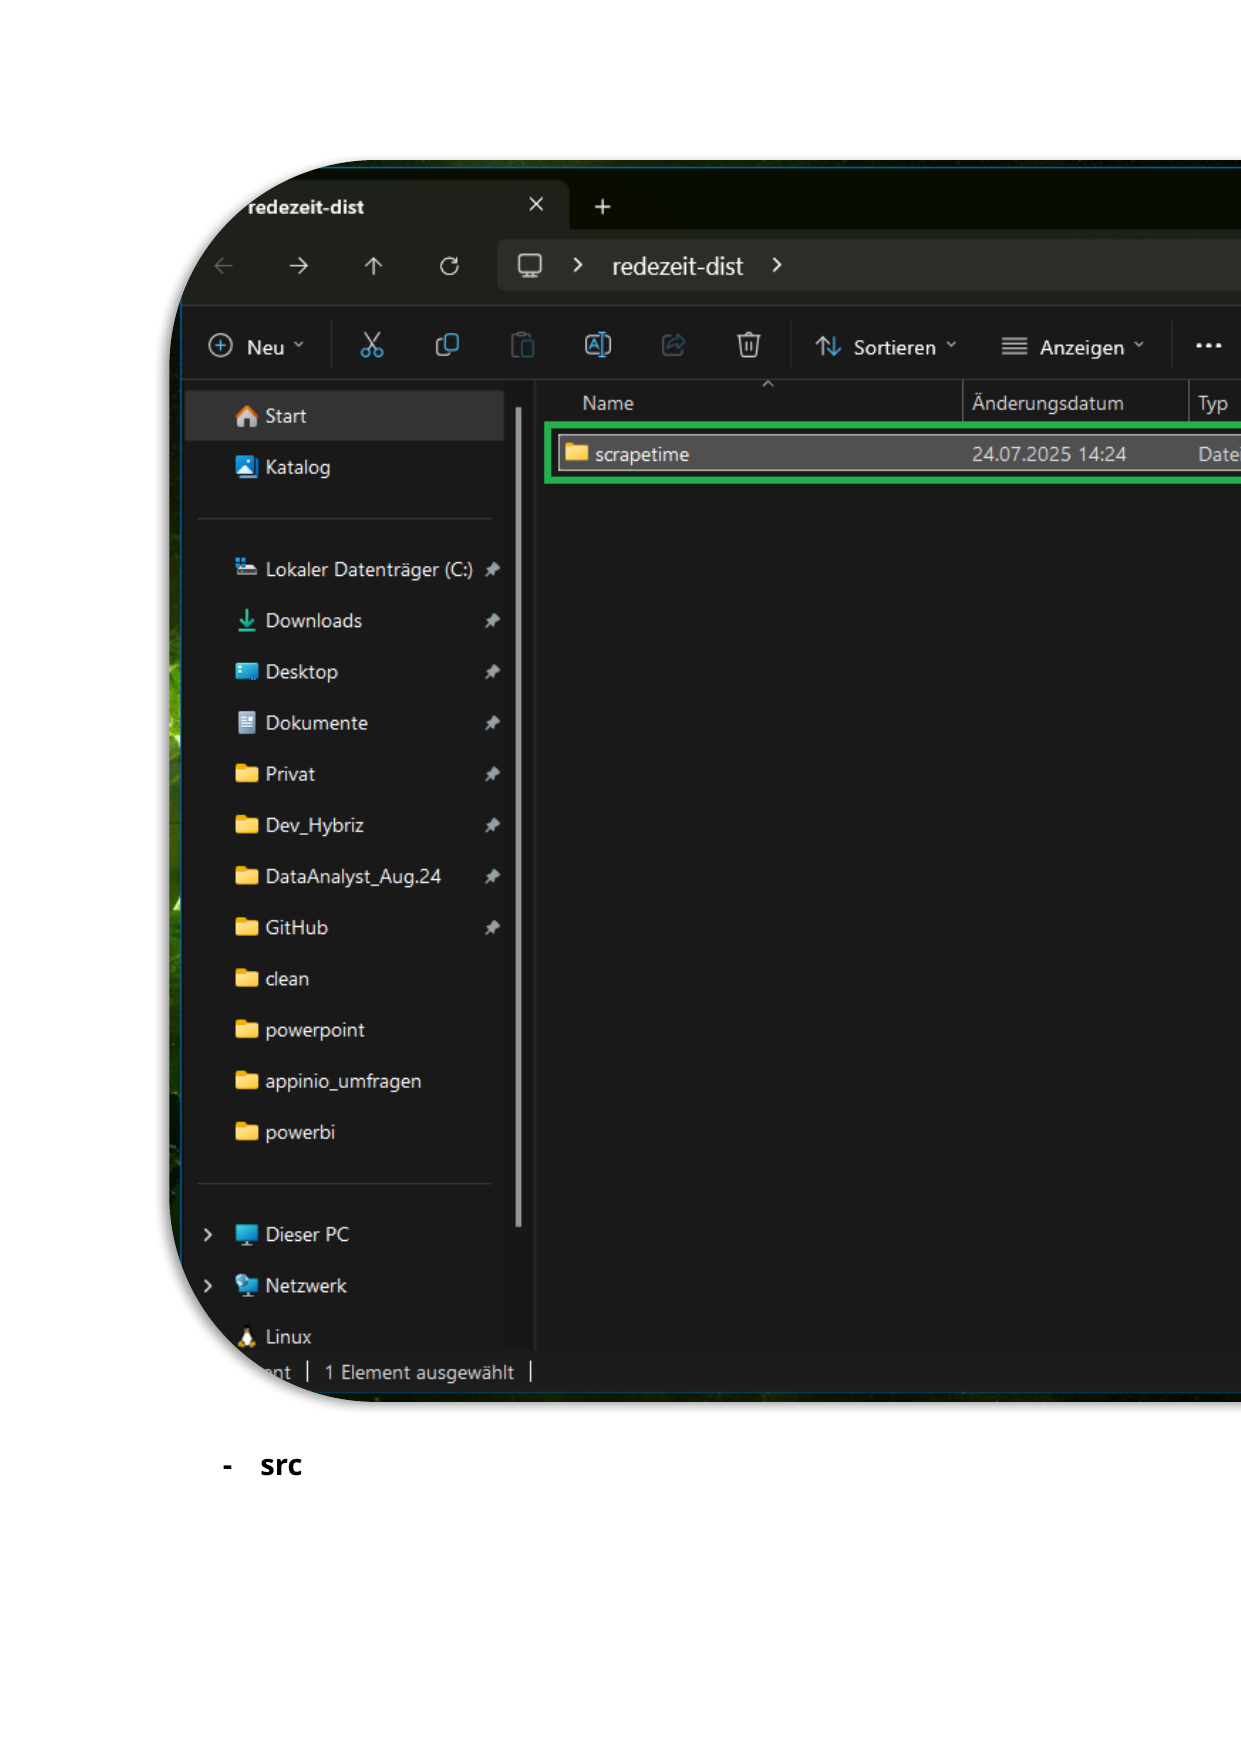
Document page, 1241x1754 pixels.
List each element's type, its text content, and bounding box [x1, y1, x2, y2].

list src [223, 1444, 1093, 1484]
picture [169, 160, 1241, 1402]
